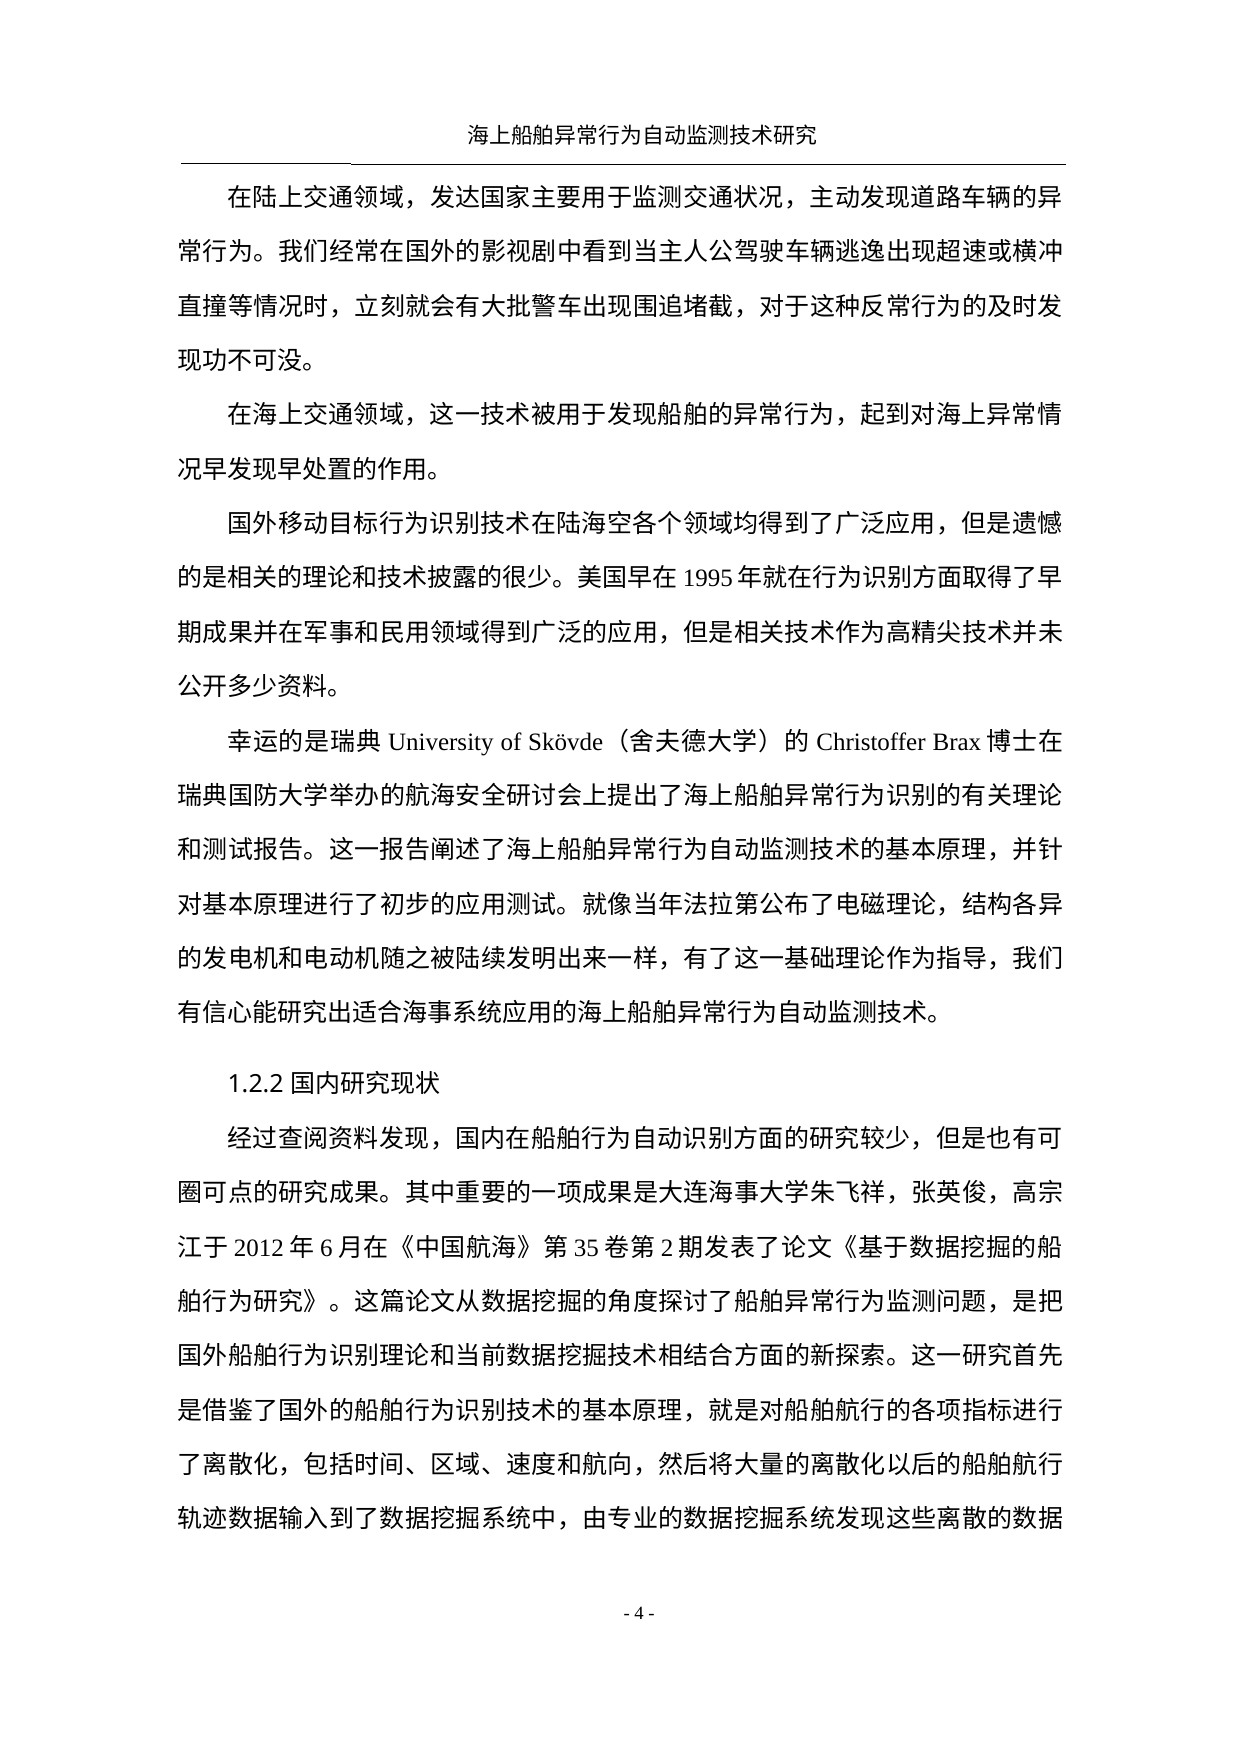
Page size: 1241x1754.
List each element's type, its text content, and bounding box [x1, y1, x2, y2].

subtitle 国内研究现状 [177, 1064, 1063, 1100]
text 在陆上交通领域，发达国家主要用于监测交通状况，主动发现道路车辆的异常行为。我们经常在国外的影视剧中看到当主人公驾驶车辆逃逸出现超速或横冲直撞等情况时，立刻就会有大批警车出现围追堵截，对于这种反常行为的及时发现功不可没。 [177, 177, 1063, 377]
text 国外移动目标行为识别技术在陆海空各个领域均得到了广泛应用，但是遗憾的是相关的理论和技术披露的很少。美国早在1995年就在行为识别方面取得了早期成果并在军事和民用领域得到广泛的应用，但是相关技术作为高精尖技术并未公开多少资料。 [177, 503, 1063, 703]
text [177, 1118, 1063, 1535]
text 幸运的是瑞典 University of Skövde（舍夫德大学）的 Christoffer Brax博士在瑞典国防大学举办的航海安全研讨会上提出了海上船舶异常行为识别的有关理论和测试报告。这一报告阐述了海上船舶异常行为自动监测技术的基本原理，并针对基本原理进行了初步的应用测试。就像当年法拉第公布了电磁理论，结构各异的发电机和电动机随之被陆续发明出来一样，有了这一基础理论作为指导，我们有信心能研究出适合海事系统应用的海上船舶异常行为自动监测技术。 [177, 721, 1063, 1029]
text 在海上交通领域，这一技术被用于发现船舶的异常行为，起到对海上异常情况早发现早处置的作用。 [177, 395, 1063, 485]
